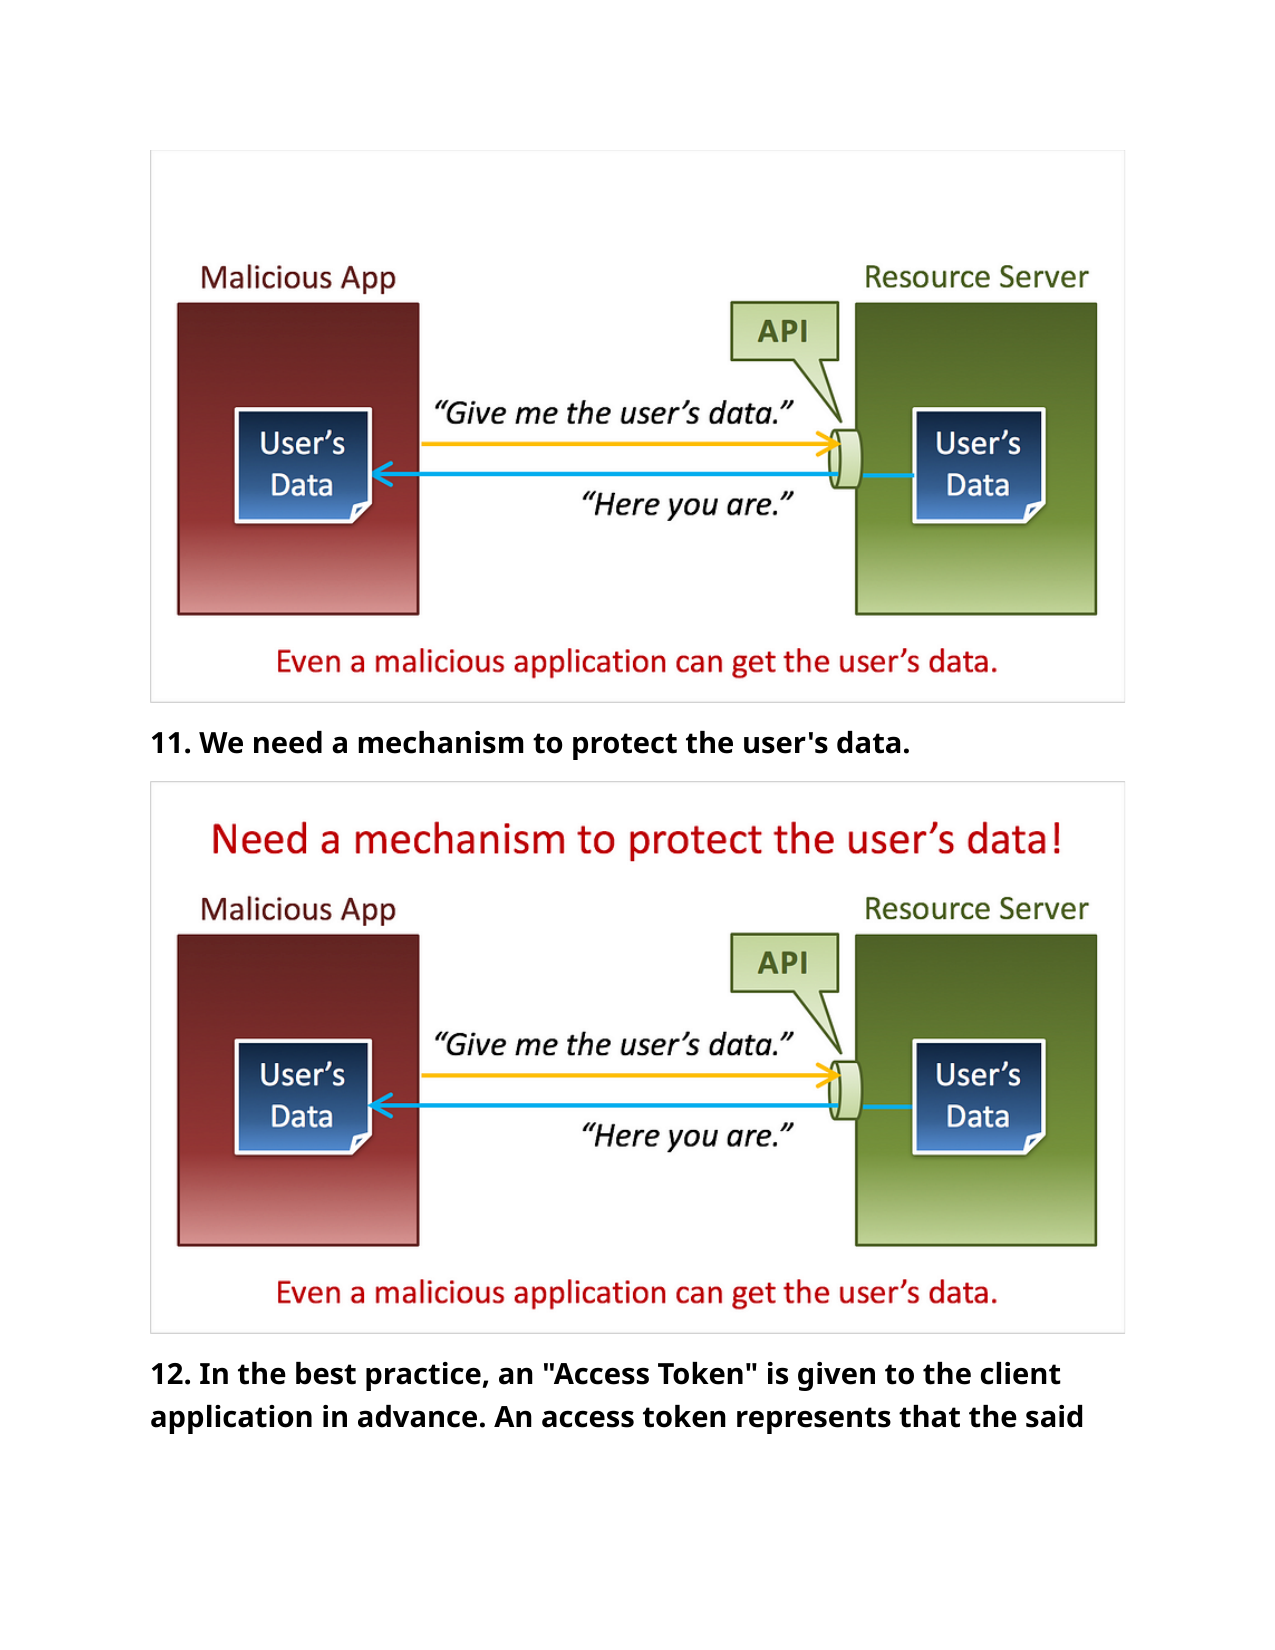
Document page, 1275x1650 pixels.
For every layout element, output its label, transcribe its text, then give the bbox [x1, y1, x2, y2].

picture [150, 150, 1125, 703]
picture [150, 781, 1125, 1334]
text 11. We need a mechanism to protect the user's data. [150, 722, 1125, 762]
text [150, 1353, 1125, 1436]
